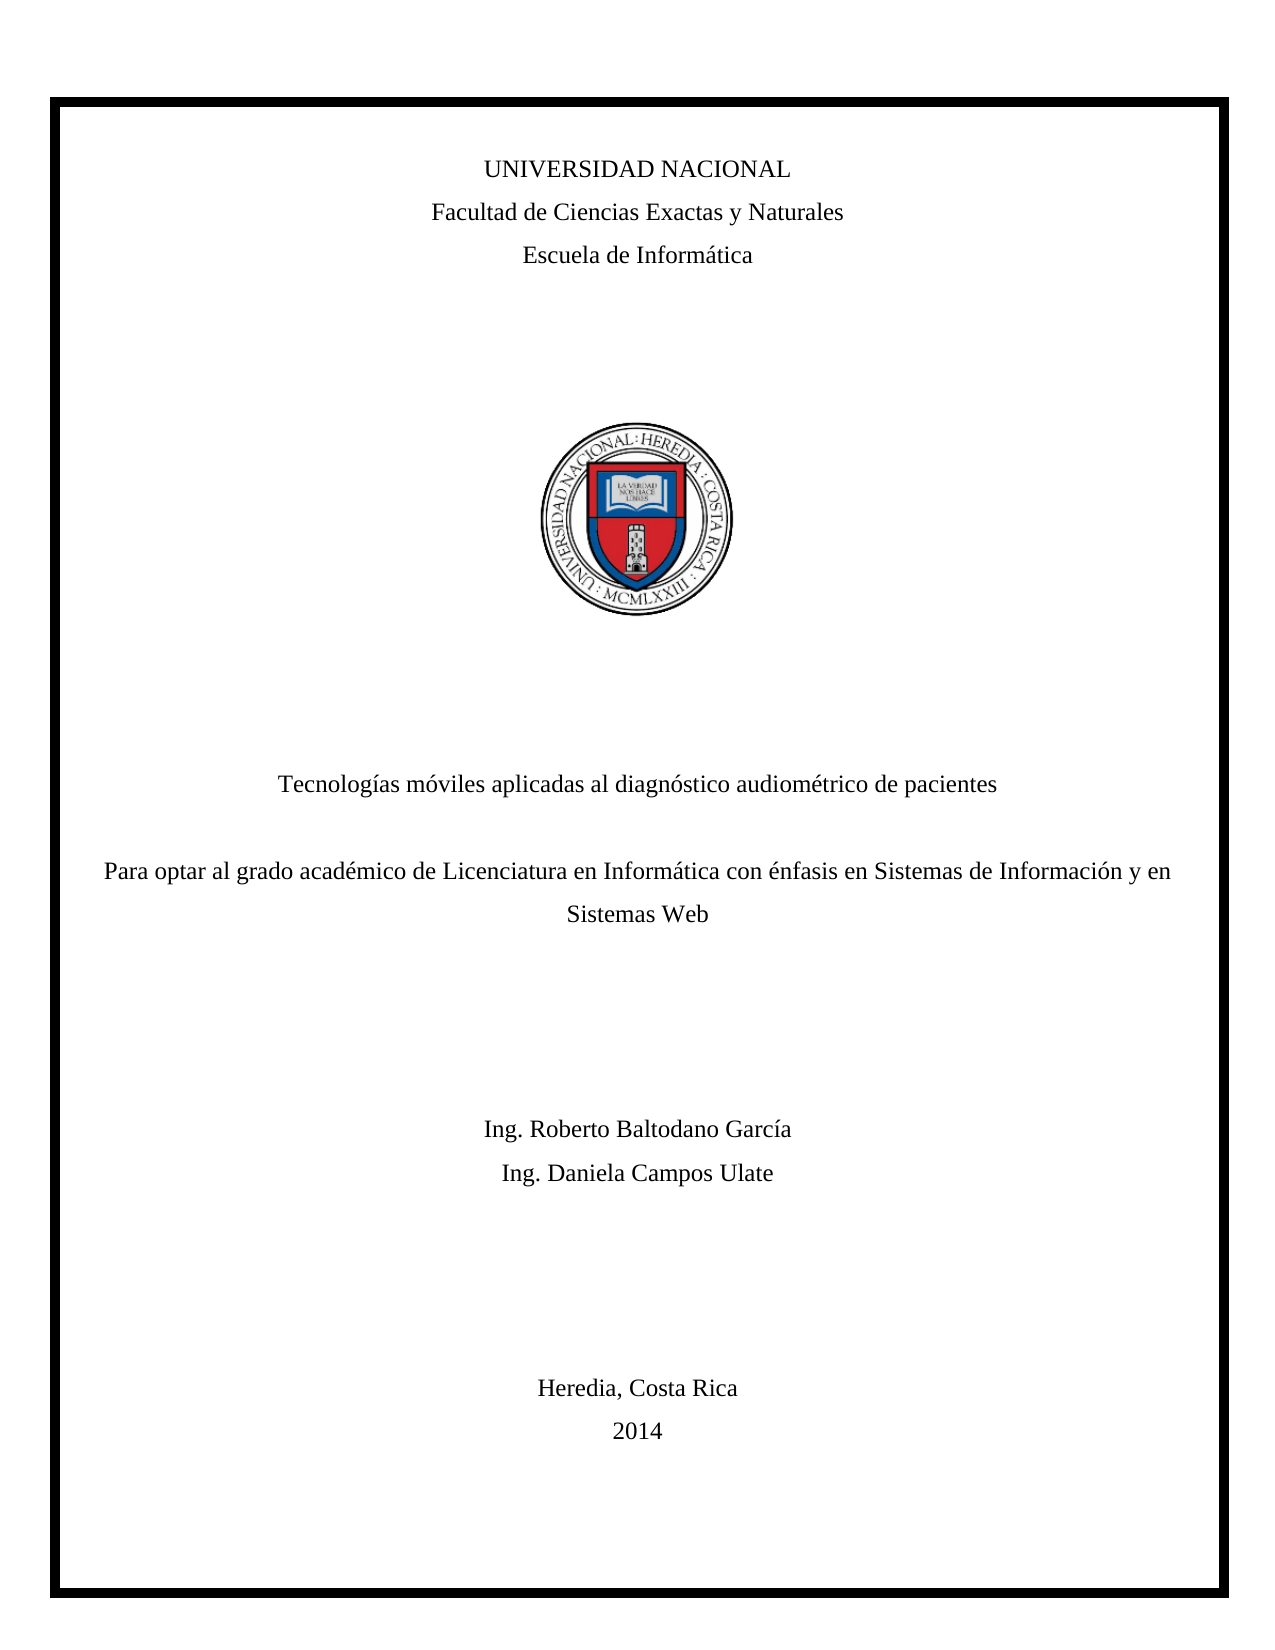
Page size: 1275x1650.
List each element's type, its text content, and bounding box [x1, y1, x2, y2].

text Escuela de Informática [103, 240, 1172, 269]
text Heredia, Costa Rica [103, 1373, 1172, 1402]
text Facultad de Ciencias Exactas y Naturales [103, 197, 1172, 226]
text Para optar al grado académico de Licenciatura en Informática con énfasis en Sistemas de Información y en Sistemas Web [103, 856, 1172, 928]
text 2014 [103, 1416, 1172, 1445]
picture [531, 412, 744, 626]
text Ing. Roberto Baltodano García [103, 1114, 1172, 1143]
text Ing. Daniela Campos Ulate [103, 1158, 1172, 1186]
